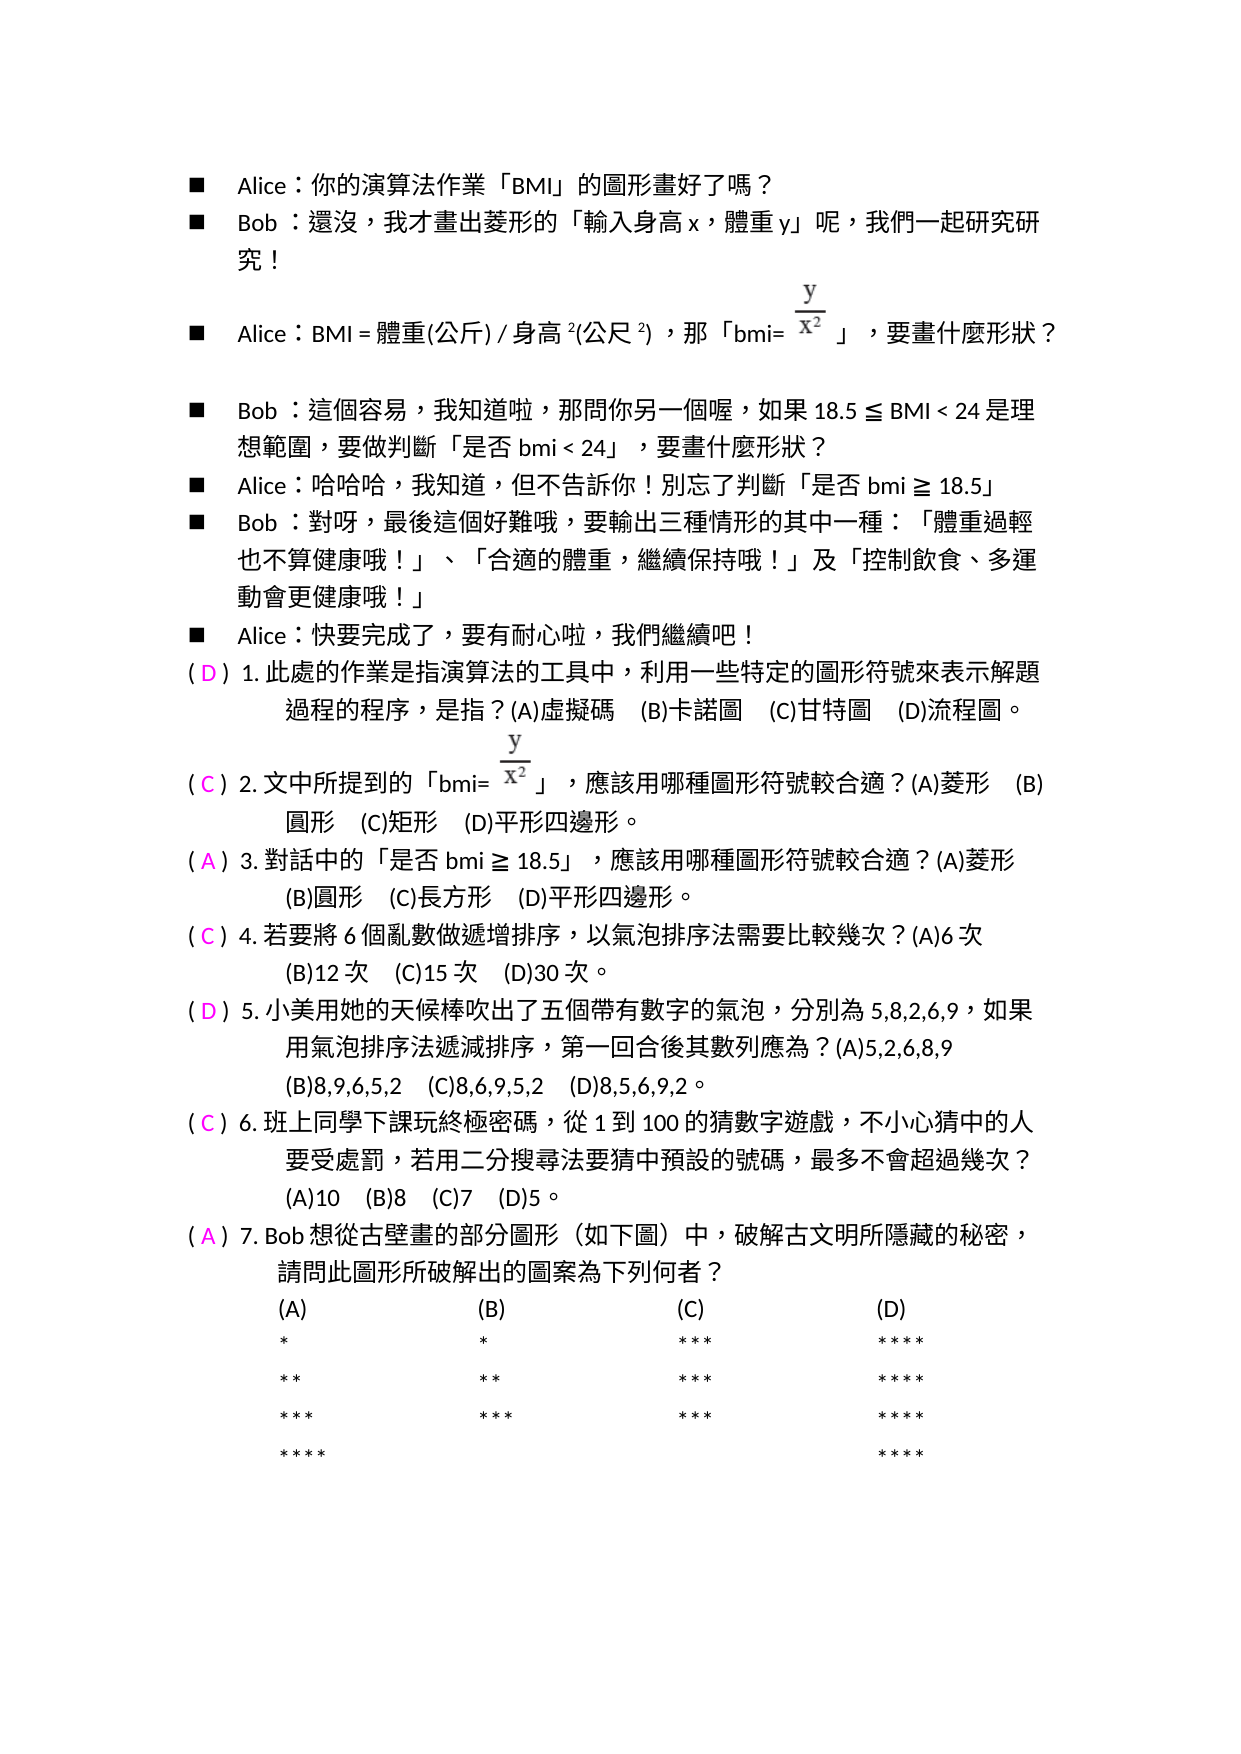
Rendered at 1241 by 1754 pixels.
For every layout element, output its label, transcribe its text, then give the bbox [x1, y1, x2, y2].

text ( A ) 3. 對話中的「是否 bmi ≧ 18.5」，應該用哪種圖形符號較合適？(A)菱形 (B)圓形 (C)長方形 (D)平形四邊形。 [187, 839, 1053, 914]
table_header (C) *** *** *** [665, 1290, 864, 1477]
list Bob ：這個容易，我知道啦，那問你另一個喔，如果18.5 ≦ BMI < 24是理想範圍，要做判斷「是否 bmi < 24」，要畫什麼形狀？  [187, 389, 1053, 464]
list Alice：哈哈哈，我知道，但不告訴你！別忘了判斷「是否 bmi ≧ 18.5」 [187, 464, 1053, 502]
picture [495, 727, 536, 791]
text ( C ) 6. 班上同學下課玩終極密碼，從1到100的猜數字遊戲，不小心猜中的人要受處罰，若用二分搜尋法要猜中預設的號碼，最多不會超過幾次？ (A)10 (B)8 (C)7 (D)5。 [187, 1102, 1053, 1214]
text ( D ) 5. 小美用她的天候棒吹出了五個帶有數字的氣泡，分別為5,8,2,6,9，如果用氣泡排序法遞減排序，第一回合後其數列應為？(A)5,2,6,8,9 (B)8,9,6,5,2 (C)8,6,9,5,2 (D)8,5,6,9,2。 [187, 989, 1053, 1102]
list Bob ：還沒，我才畫出菱形的「輸入身高x，體重y」呢，我們一起研究研究！ [187, 202, 1053, 277]
table_header (B) * ** *** [466, 1290, 665, 1477]
text ( A ) 7. Bob想從古壁畫的部分圖形（如下圖）中，破解古文明所隱藏的秘密，請問此圖形所破解出的圖案為下列何者？ [187, 1214, 1053, 1289]
list Alice：快要完成了，要有耐心啦，我們繼續吧！ [187, 614, 1053, 652]
table_header (A) * ** *** **** [266, 1290, 466, 1477]
text ( C ) 4. 若要將6個亂數做遞增排序，以氣泡排序法需要比較幾次？(A)6次 (B)12次 (C)15次 (D)30次。 [187, 914, 1053, 989]
list Bob ：對呀，最後這個好難哦，要輸出三種情形的其中一種：「體重過輕也不算健康哦！」、「合適的體重，繼續保持哦！」及「控制飲食、多運動會更健康哦！」 [187, 502, 1053, 614]
list Alice：BMI = 體重(公斤) / 身高2(公尺2) ，那「bmi= 」，要畫什麼形狀？ [187, 277, 1053, 389]
text ( D ) 1. 此處的作業是指演算法的工具中，利用一些特定的圖形符號來表示解題過程的程序，是指？(A)虛擬碼 (B)卡諾圖 (C)甘特圖 (D)流程圖。 [187, 652, 1053, 727]
picture [790, 277, 831, 341]
text ( C ) 2. 文中所提到的「bmi= 」，應該用哪種圖形符號較合適？(A)菱形 (B)圓形 (C)矩形 (D)平形四邊形。 [187, 727, 1053, 839]
table_header (D) **** **** **** **** [865, 1290, 1064, 1477]
list Alice：你的演算法作業「BMI」的圖形畫好了嗎？ [187, 164, 1053, 202]
